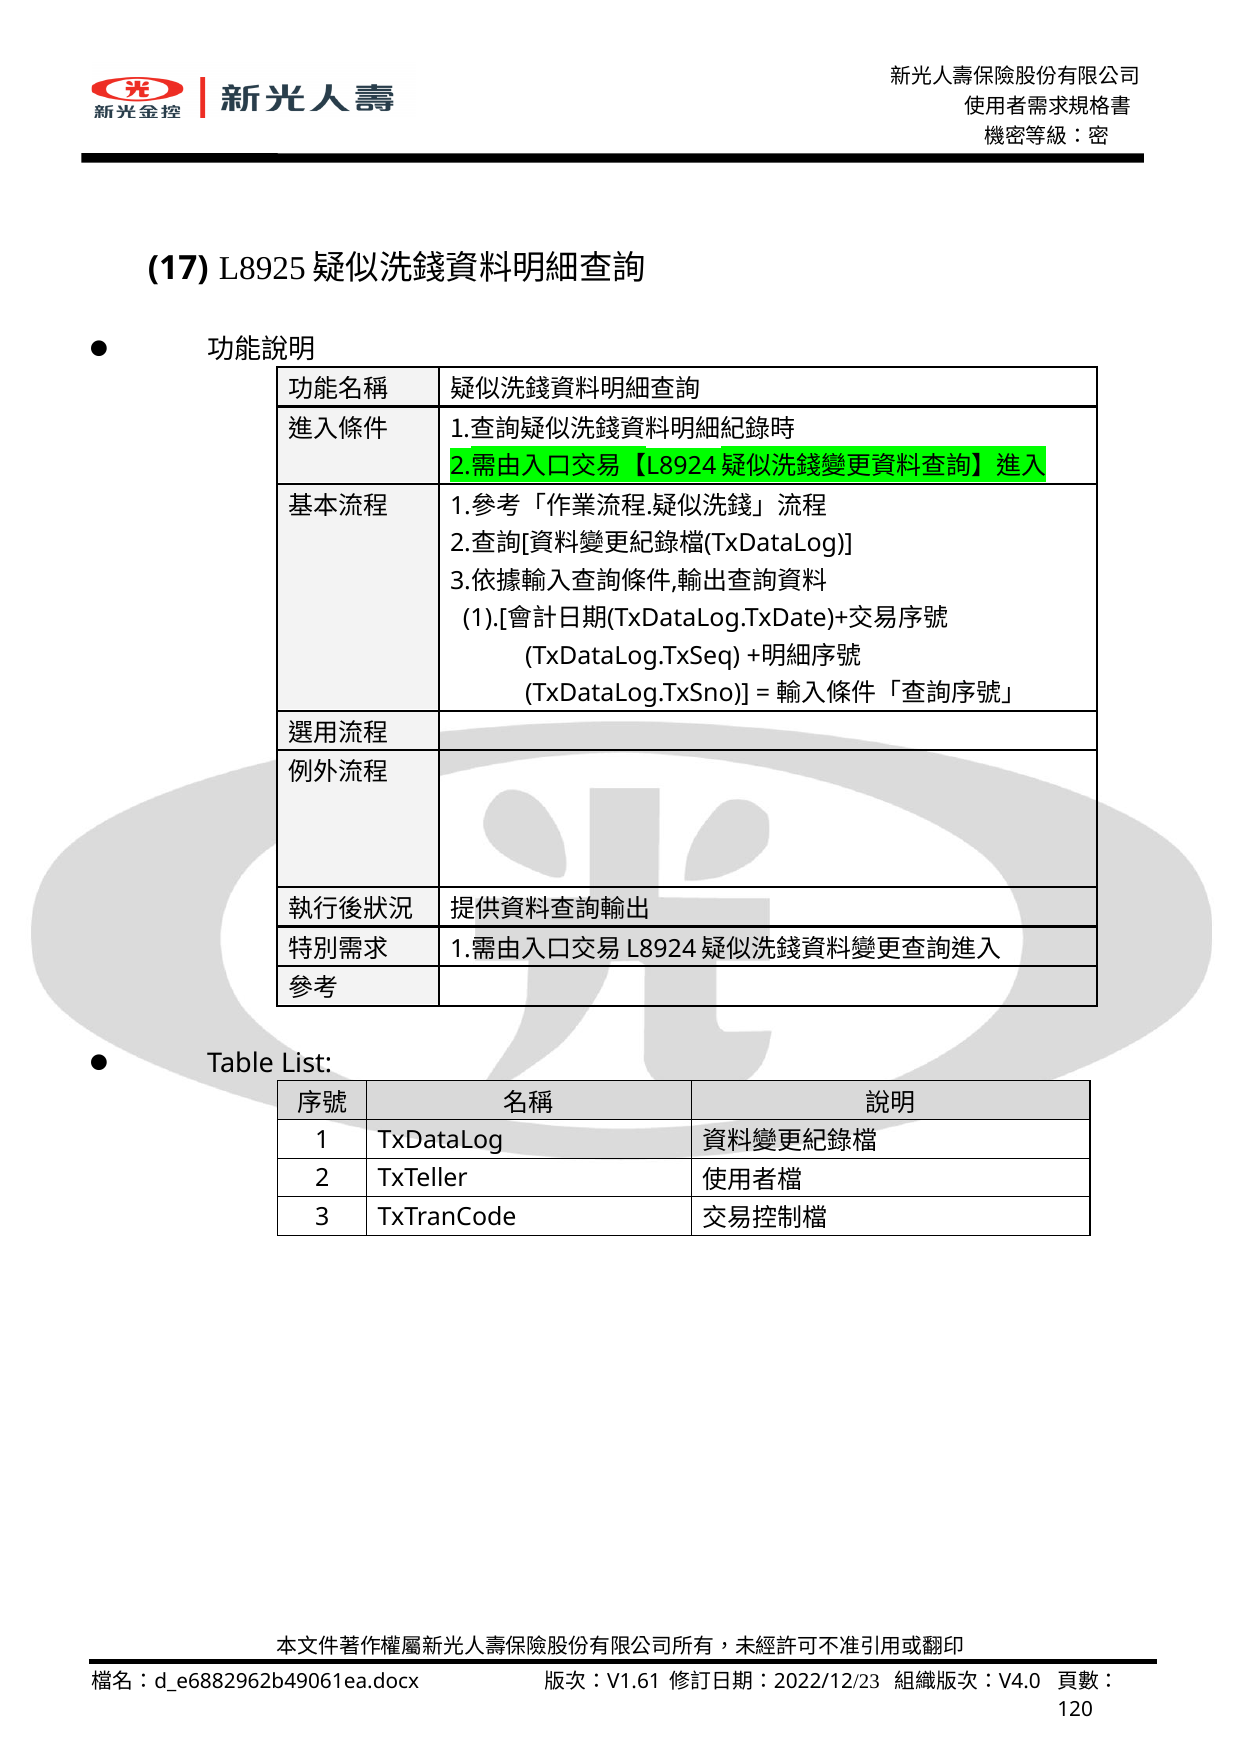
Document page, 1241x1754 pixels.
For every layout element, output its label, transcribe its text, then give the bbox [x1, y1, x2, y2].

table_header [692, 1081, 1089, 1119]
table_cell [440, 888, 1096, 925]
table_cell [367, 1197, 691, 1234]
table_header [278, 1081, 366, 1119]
subtitle L8925疑似洗錢資料明細查詢 [148, 241, 1152, 289]
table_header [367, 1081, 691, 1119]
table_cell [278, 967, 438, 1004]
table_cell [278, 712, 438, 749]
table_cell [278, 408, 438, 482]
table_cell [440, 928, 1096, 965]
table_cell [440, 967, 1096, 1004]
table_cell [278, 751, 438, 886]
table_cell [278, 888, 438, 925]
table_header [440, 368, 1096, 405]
picture [91, 61, 417, 118]
list 功能說明 [89, 327, 1152, 366]
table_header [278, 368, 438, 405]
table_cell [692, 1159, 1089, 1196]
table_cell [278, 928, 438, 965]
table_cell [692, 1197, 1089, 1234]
picture [25, 713, 1215, 1166]
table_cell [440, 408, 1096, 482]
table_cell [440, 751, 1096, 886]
list Table List: [89, 1043, 1152, 1080]
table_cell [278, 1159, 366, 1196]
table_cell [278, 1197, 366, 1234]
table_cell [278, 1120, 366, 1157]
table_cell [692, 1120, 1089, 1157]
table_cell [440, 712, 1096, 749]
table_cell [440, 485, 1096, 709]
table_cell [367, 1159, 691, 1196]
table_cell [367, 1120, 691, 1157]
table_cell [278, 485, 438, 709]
